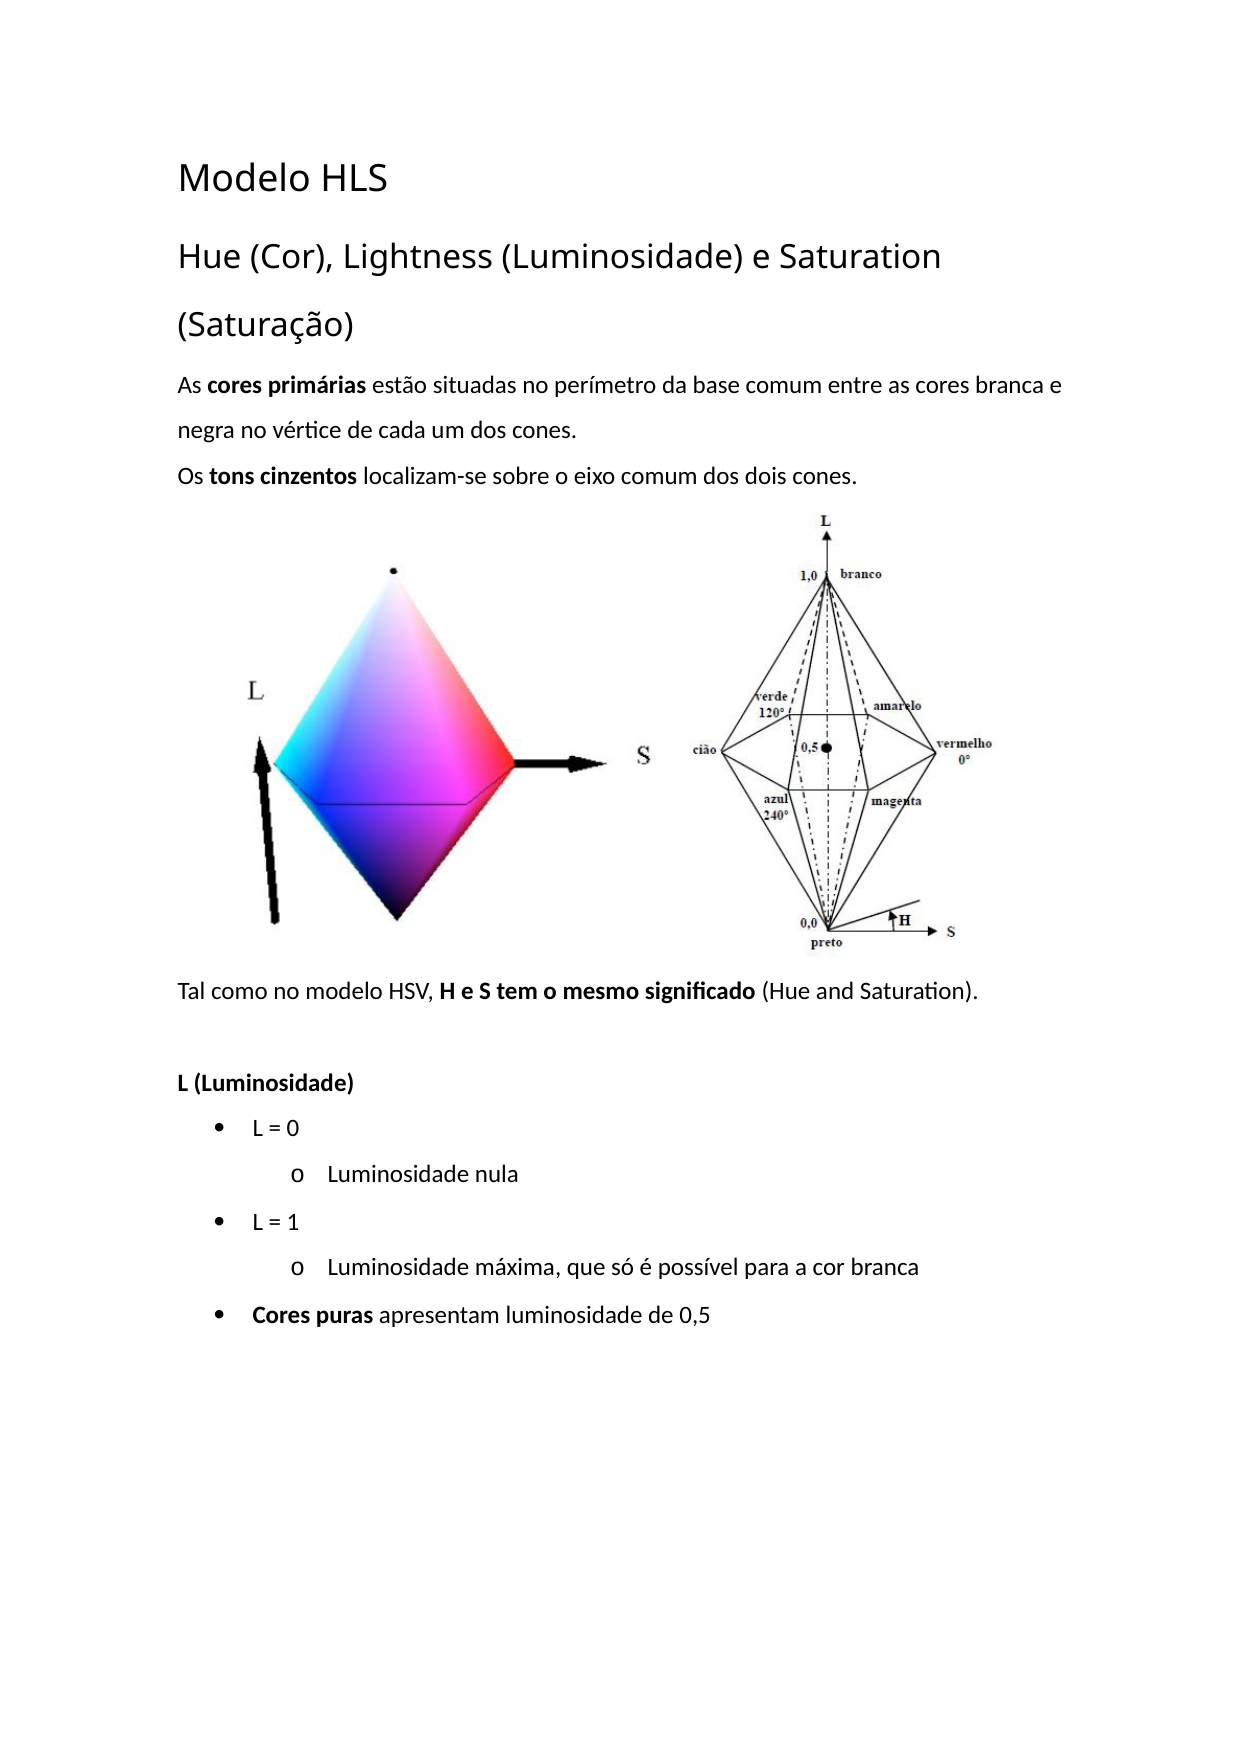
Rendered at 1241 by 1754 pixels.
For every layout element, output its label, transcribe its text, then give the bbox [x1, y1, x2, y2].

list Luminosidade nula [290, 1158, 1063, 1190]
text Tal como no modelo HSV, H e S tem o mesmo significado (Hue and Saturation). [177, 975, 1063, 1006]
subtitle Modelo HLS [177, 152, 1063, 203]
text As cores primárias estão situadas no perímetro da base comum entre as cores branca e negra no vértice de cada um dos cones. [177, 369, 1063, 445]
text L (Luminosidade) [177, 1067, 1063, 1097]
picture [238, 506, 1002, 961]
subtitle Hue (Cor), Lightness (Luminosidade) e Saturation (Saturação) [177, 232, 1063, 346]
text Os tons cinzentos localizam-se sobre o eixo comum dos dois cones. [177, 460, 1063, 491]
list Cores puras apresentam luminosidade de 0,5 [215, 1299, 1063, 1330]
list L = 1 [215, 1206, 1063, 1236]
list Luminosidade máxima, que só é possível para a cor branca [290, 1252, 1063, 1283]
list L = 0 [215, 1112, 1063, 1143]
